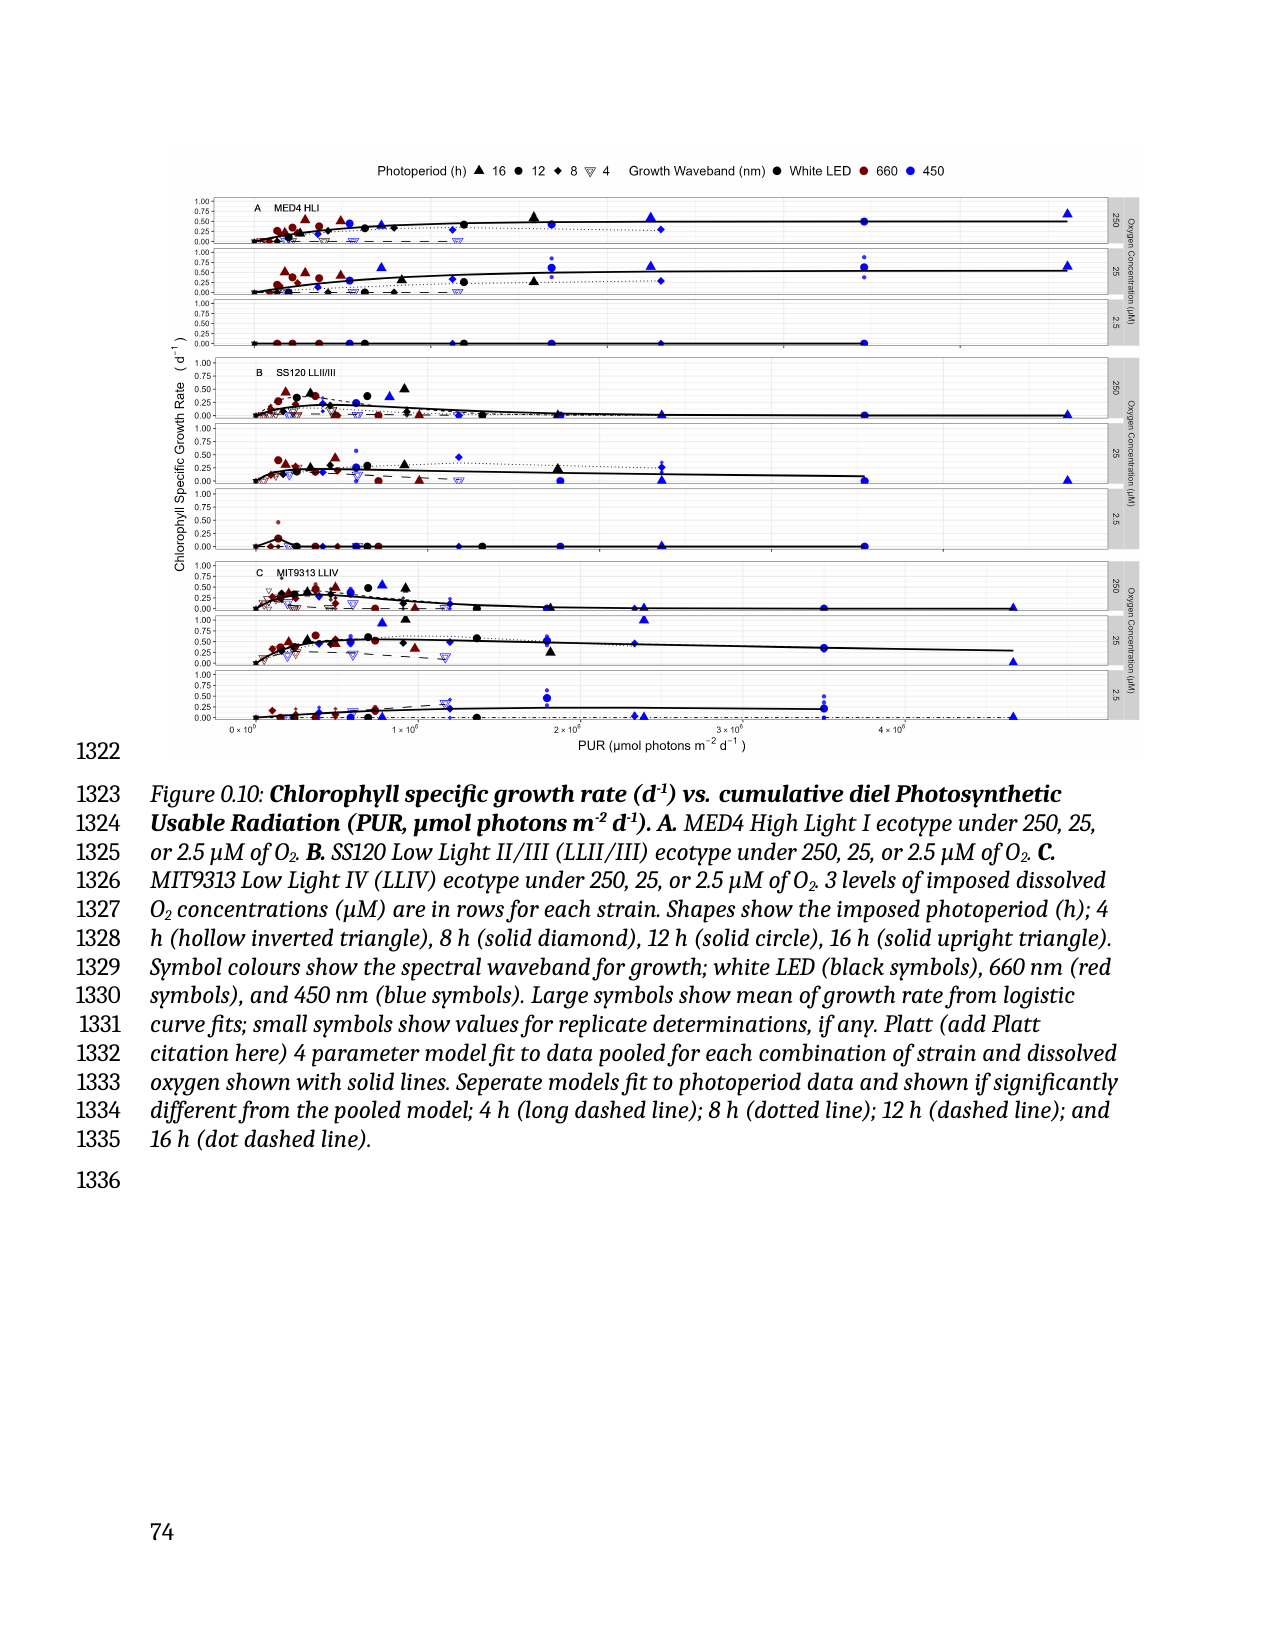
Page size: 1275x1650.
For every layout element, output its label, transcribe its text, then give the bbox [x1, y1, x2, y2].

text Figure 0.10: Chlorophyll specific growth rate (d-1) vs. cumulative diel Photosynthetic Usable Radiation (PUR, µmol photons m-2 d-1). A. MED4 High Light I ecotype under 250, 25, or 2.5 µM of O2. B. SS120 Low Light II/III (LLII/III) ecotype under 250, 25, or 2.5 µM of O2. C. MIT9313 Low Light IV (LLIV) ecotype under 250, 25, or 2.5 µM of O2. 3 levels of imposed dissolved O2 concentrations (µM) are in rows for each strain. Shapes show the imposed photoperiod (h); 4 h (hollow inverted triangle), 8 h (solid diamond), 12 h (solid circle), 16 h (solid upright triangle). Symbol colours show the spectral waveband for growth; white LED (black symbols), 660 nm (red symbols), and 450 nm (blue symbols). Large symbols show mean of growth rate from logistic curve fits; small symbols show values for replicate determinations, if any. Platt (add Platt citation here) 4 parameter model fit to data pooled for each combination of strain and dissolved oxygen shown with solid lines. Seperate models fit to photoperiod data and shown if significantly different from the pooled model; 4 h (long dashed line); 8 h (dotted line); 12 h (dashed line); and 16 h (dot dashed line). [150, 780, 1125, 1154]
picture [168, 150, 1144, 760]
